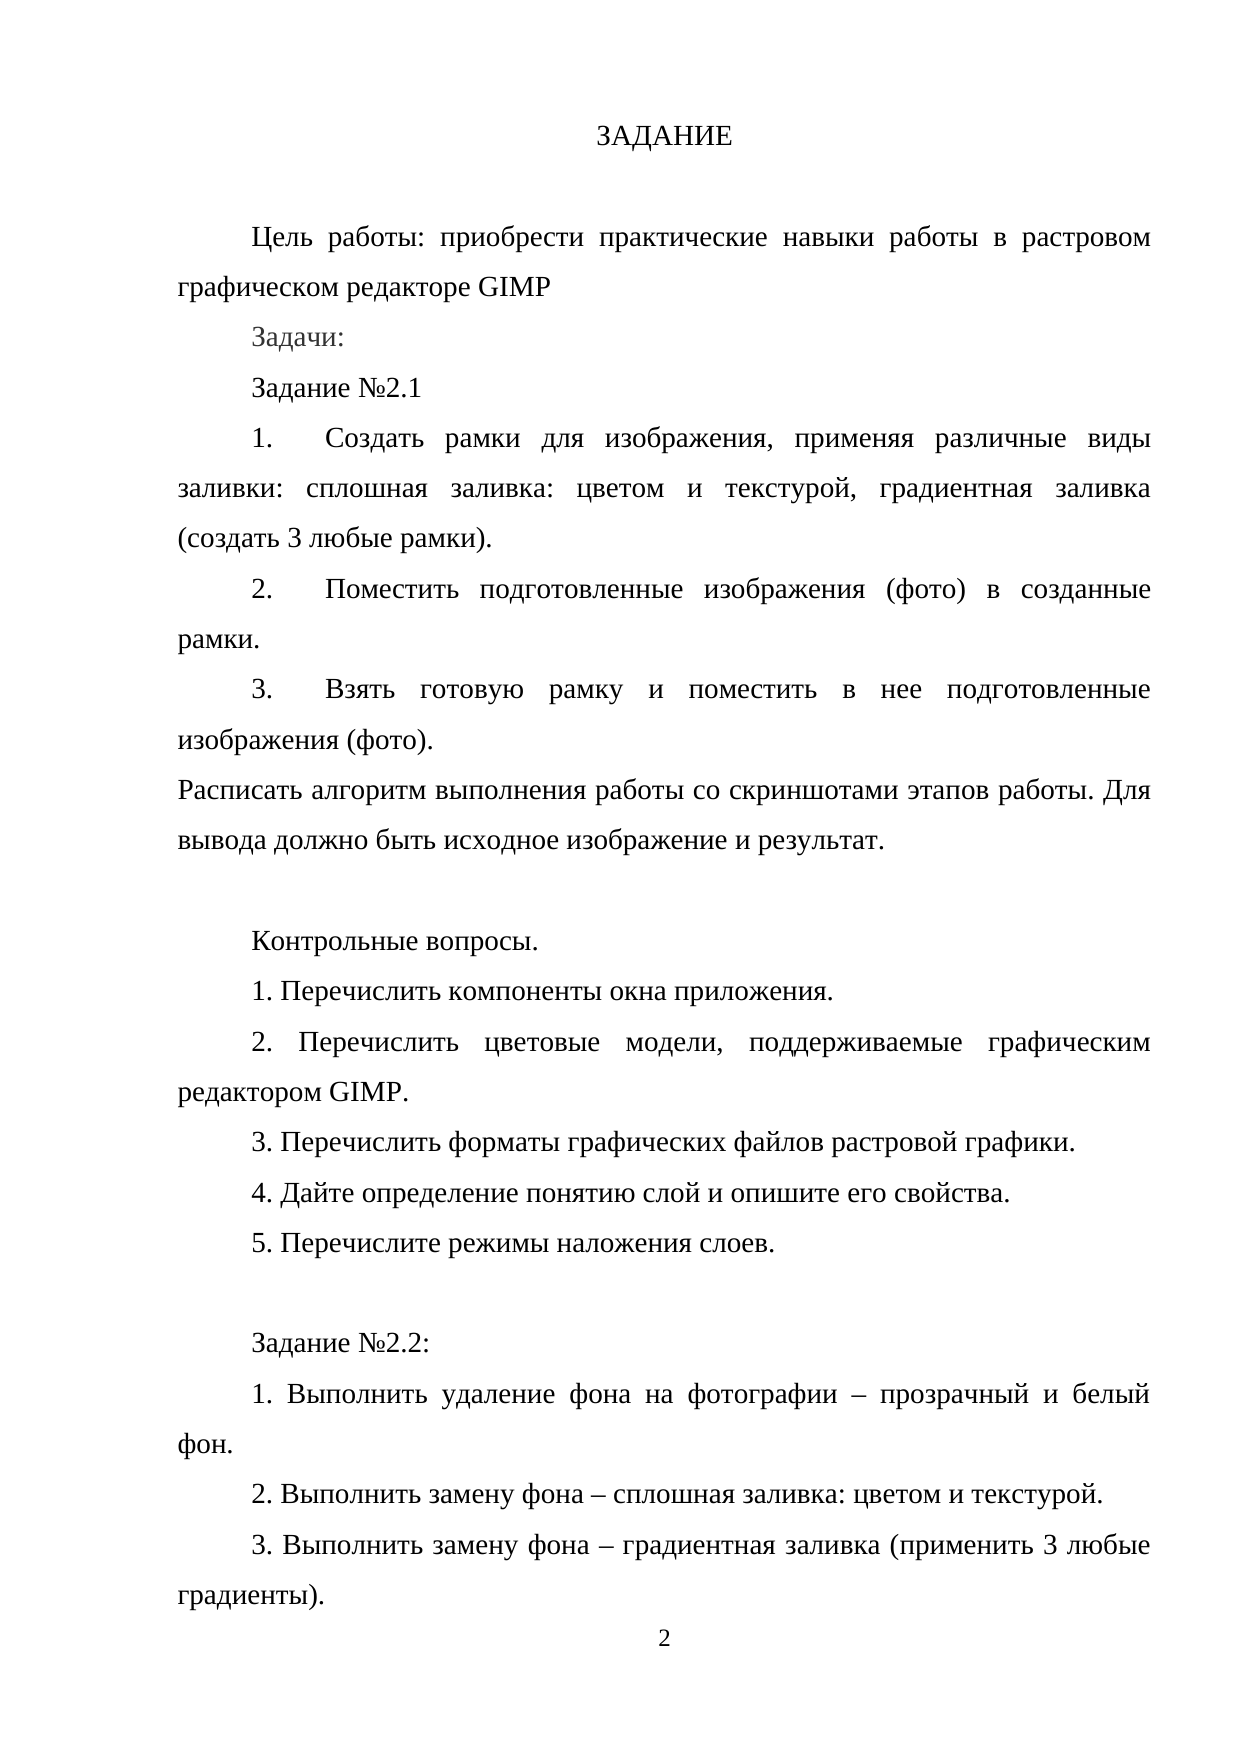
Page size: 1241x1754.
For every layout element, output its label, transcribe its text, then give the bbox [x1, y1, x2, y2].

text Задание №2.2: [177, 1326, 1152, 1359]
text 2. Перечислить цветовые модели, поддерживаемые графическим редактором GIMP. [177, 1024, 1152, 1108]
text Цель работы: приобрести практические навыки работы в растровом графическом редакторе GIMP [177, 219, 1152, 303]
text 3. Перечислить форматы графических файлов растровой графики. [177, 1124, 1152, 1158]
text 1. Выполнить удаление фона на фотографии – прозрачный и белый фон. [177, 1376, 1152, 1460]
list Создать рамки для изображения, применяя различные виды заливки: сплошная заливка: цветом и текстурой, градиентная заливка (создать 3 любые рамки). [177, 420, 1152, 554]
text Задачи: [177, 319, 1152, 353]
list Поместить подготовленные изображения (фото) в созданные рамки. [177, 571, 1152, 655]
text Задание №2.1 [177, 370, 1152, 403]
text 3. Выполнить замену фона – градиентная заливка (применить 3 любые градиенты). [177, 1527, 1152, 1611]
text Контрольные вопросы. [177, 923, 1152, 957]
text 4. Дайте определение понятию слой и опишите его свойства. [177, 1175, 1152, 1208]
text Расписать алгоритм выполнения работы со скриншотами этапов работы. Для вывода должно быть исходное изображение и результат. [177, 772, 1152, 856]
text 5. Перечислите режимы наложения слоев. [177, 1225, 1152, 1258]
list Взять готовую рамку и поместить в нее подготовленные изображения (фото). [177, 672, 1152, 755]
text ЗАДАНИЕ [177, 118, 1152, 152]
text 1. Перечислить компоненты окна приложения. [177, 973, 1152, 1007]
text 2. Выполнить замену фона – сплошная заливка: цветом и текстурой. [177, 1477, 1152, 1510]
